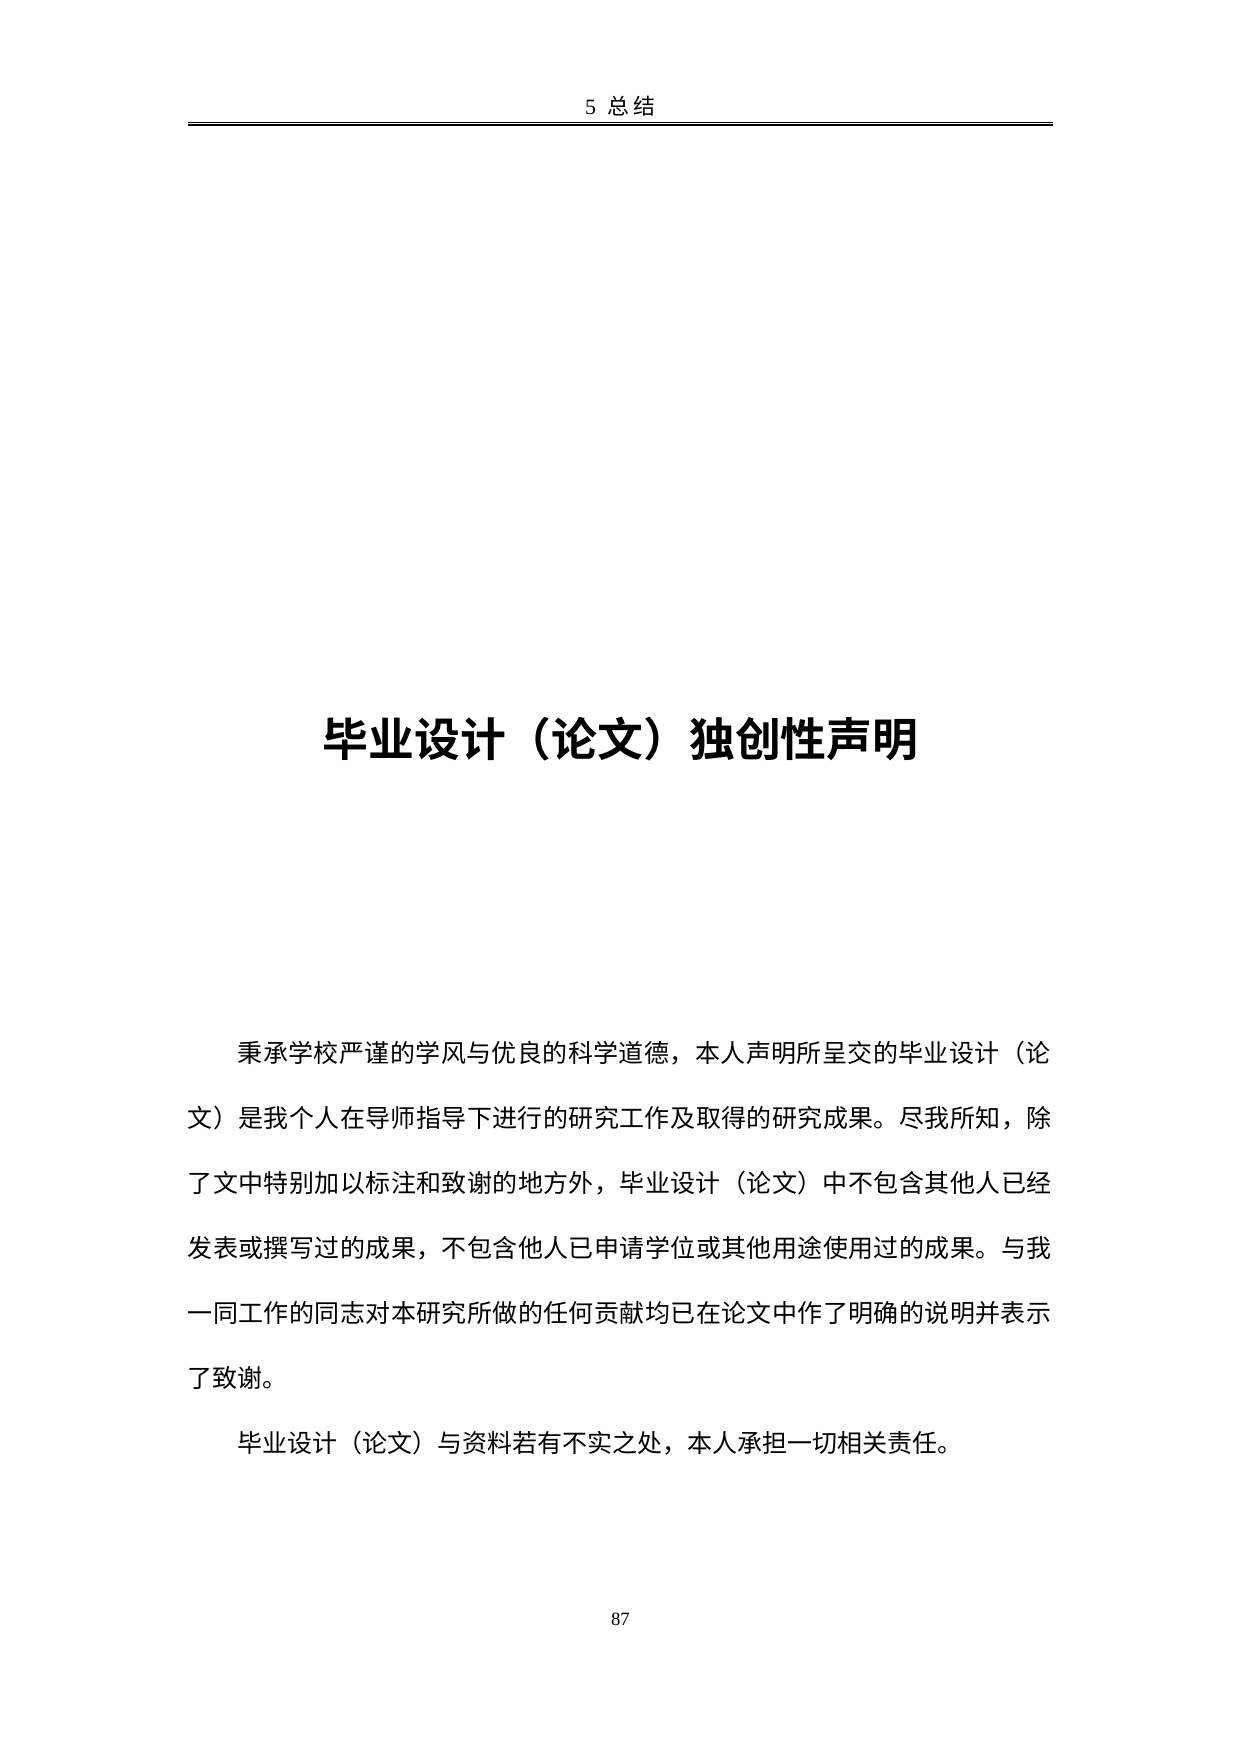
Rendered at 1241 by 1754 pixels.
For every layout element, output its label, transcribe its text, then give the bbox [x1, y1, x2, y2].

text 毕业设计（论文）与资料若有不实之处，本人承担一切相关责任。 [187, 1409, 1053, 1474]
text 秉承学校严谨的学风与优良的科学道德，本人声明所呈交的毕业设计（论文）是我个人在导师指导下进行的研究工作及取得的研究成果。尽我所知，除了文中特别加以标注和致谢的地方外，毕业设计（论文）中不包含其他人已经发表或撰写过的成果，不包含他人已申请学位或其他用途使用过的成果。与我一同工作的同志对本研究所做的任何贡献均已在论文中作了明确的说明并表示了致谢。 [187, 1019, 1053, 1409]
subtitle 毕业设计（论文）独创性声明 [187, 688, 1053, 786]
